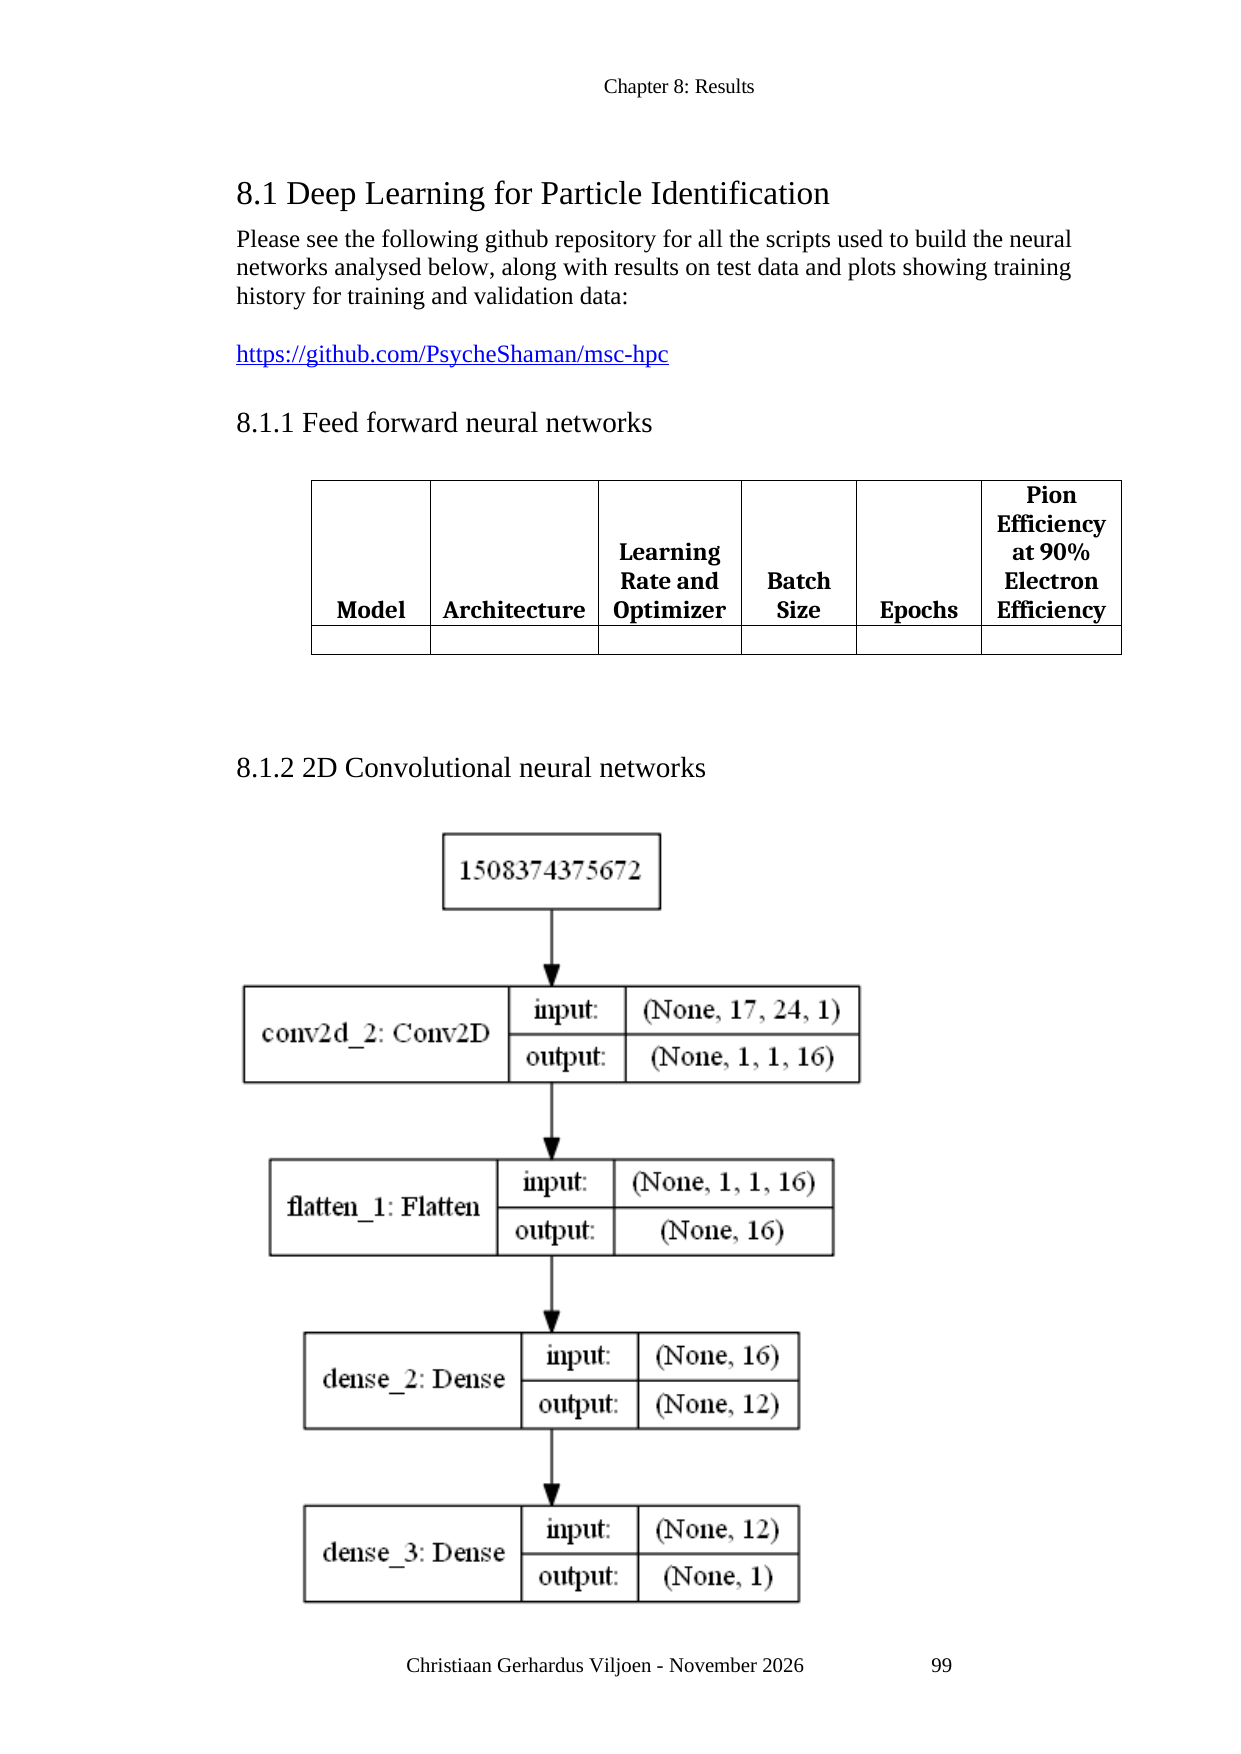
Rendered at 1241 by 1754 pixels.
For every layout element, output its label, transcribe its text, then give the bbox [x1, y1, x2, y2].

table_header Learning Rate and Optimizer [599, 481, 741, 624]
table_cell [742, 626, 856, 654]
table_header Pion Efficiency at 90% Electron Efficiency [982, 481, 1121, 624]
text https://github.com/PsycheShaman/msc-hpc [236, 339, 1122, 367]
table_header Model [312, 481, 430, 624]
table_header Epochs [857, 481, 981, 624]
subtitle 2D Convolutional neural networks [236, 750, 1122, 784]
subtitle Feed forward neural networks [236, 405, 1122, 438]
table_cell [982, 626, 1121, 654]
table_cell [599, 626, 741, 654]
picture [236, 825, 868, 1612]
subtitle Deep Learning for Particle Identification [236, 173, 1122, 211]
table_cell [312, 626, 430, 654]
table_cell [857, 626, 981, 654]
table_header Batch Size [742, 481, 856, 624]
text Please see the following github repository for all the scripts used to build the neural networks analysed below, along with results on test data and plots showing training history for training and validation data: [236, 224, 1122, 310]
table_cell [431, 626, 598, 654]
table_header Architecture [431, 481, 598, 624]
